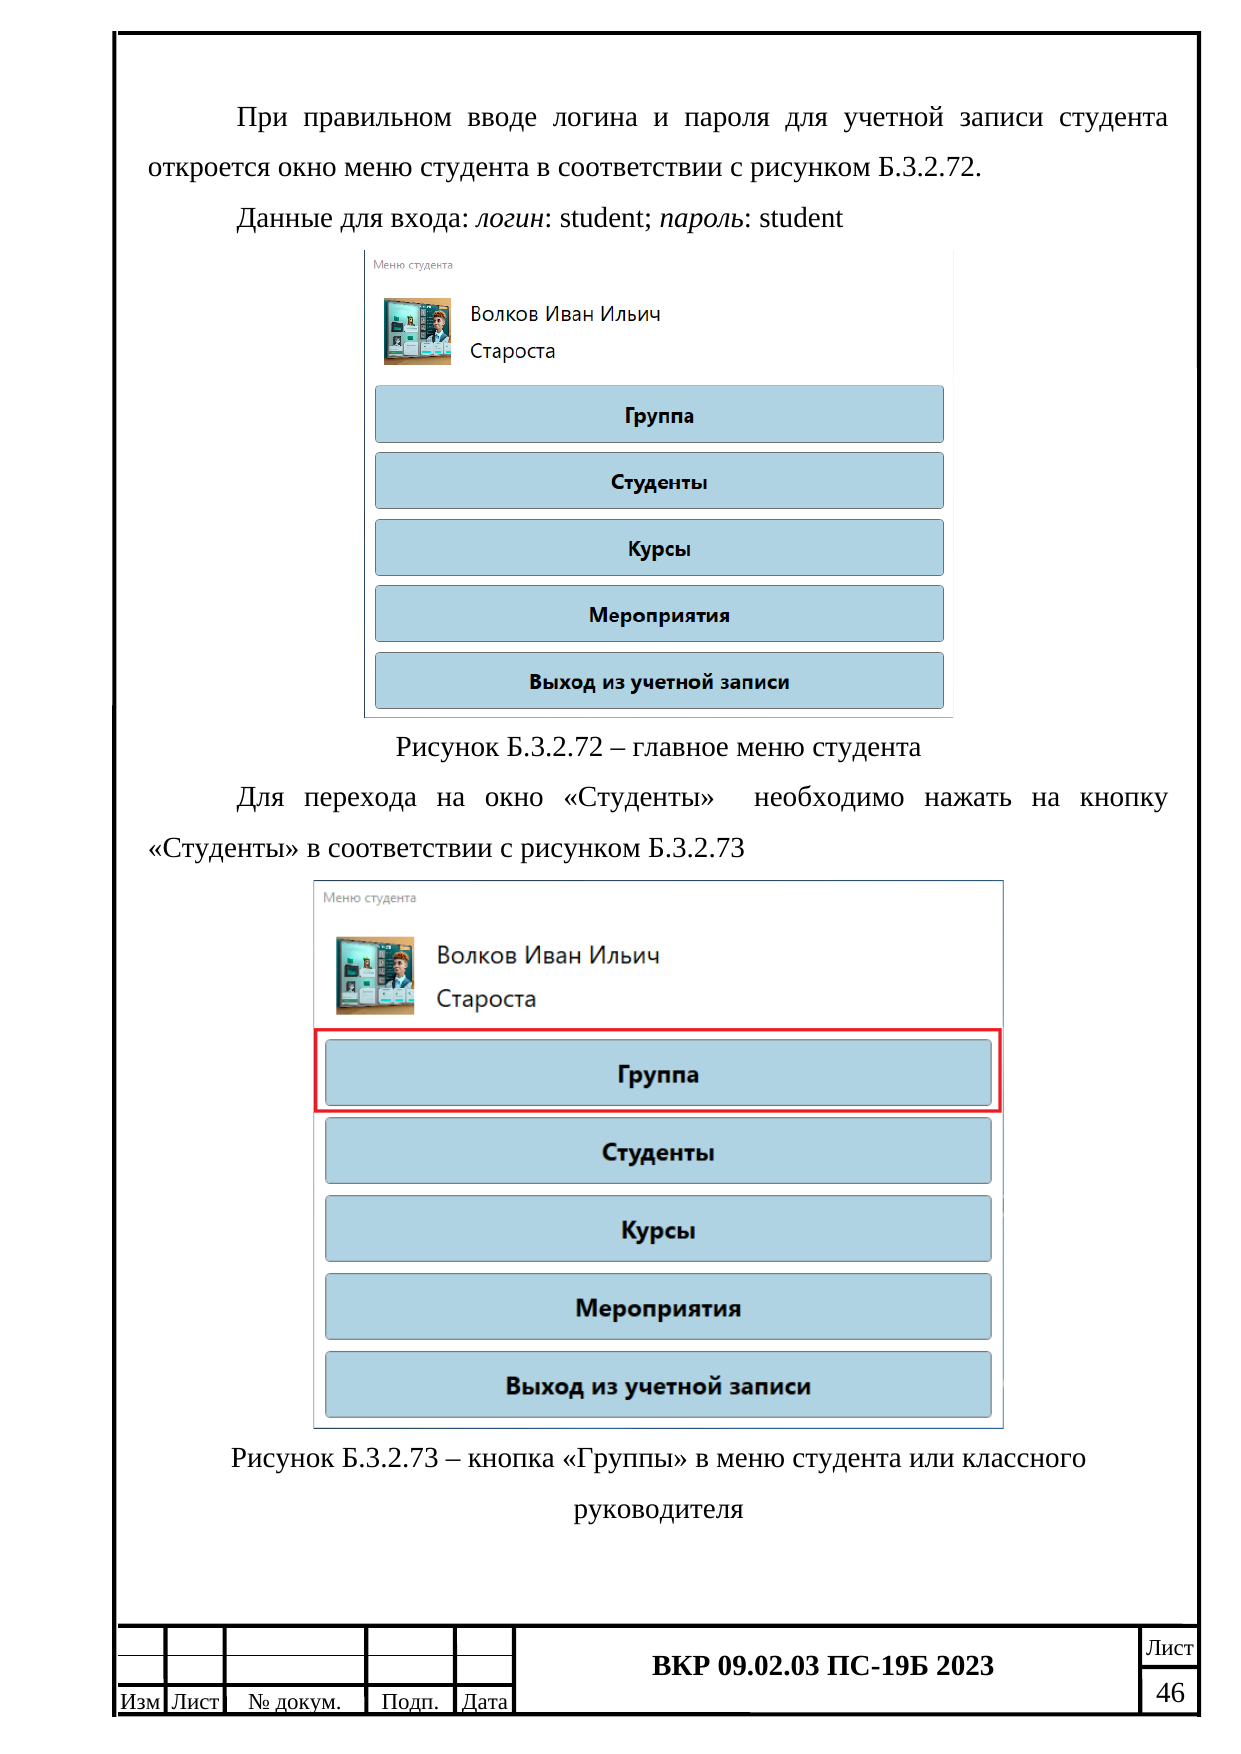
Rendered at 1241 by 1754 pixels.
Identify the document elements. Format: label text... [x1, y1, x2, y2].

text При правильном вводе логина и пароля для учетной записи студента откроется окно меню студента в соответствии с рисунком Б.3.2.72. [148, 99, 1169, 183]
text Рисунок Б.3.2.72 – главное меню студента [148, 729, 1169, 763]
text Рисунок Б.3.2.73 – кнопка «Группы» в меню студента или классного руководителя [148, 1441, 1169, 1524]
text Данные для входа: логин: student; пароль: student [148, 200, 1169, 233]
picture [364, 250, 954, 718]
picture [313, 880, 1004, 1429]
text Для перехода на окно «Студенты» необходимо нажать на кнопку «Студенты» в соответствии с рисунком Б.3.2.73 [148, 779, 1169, 863]
